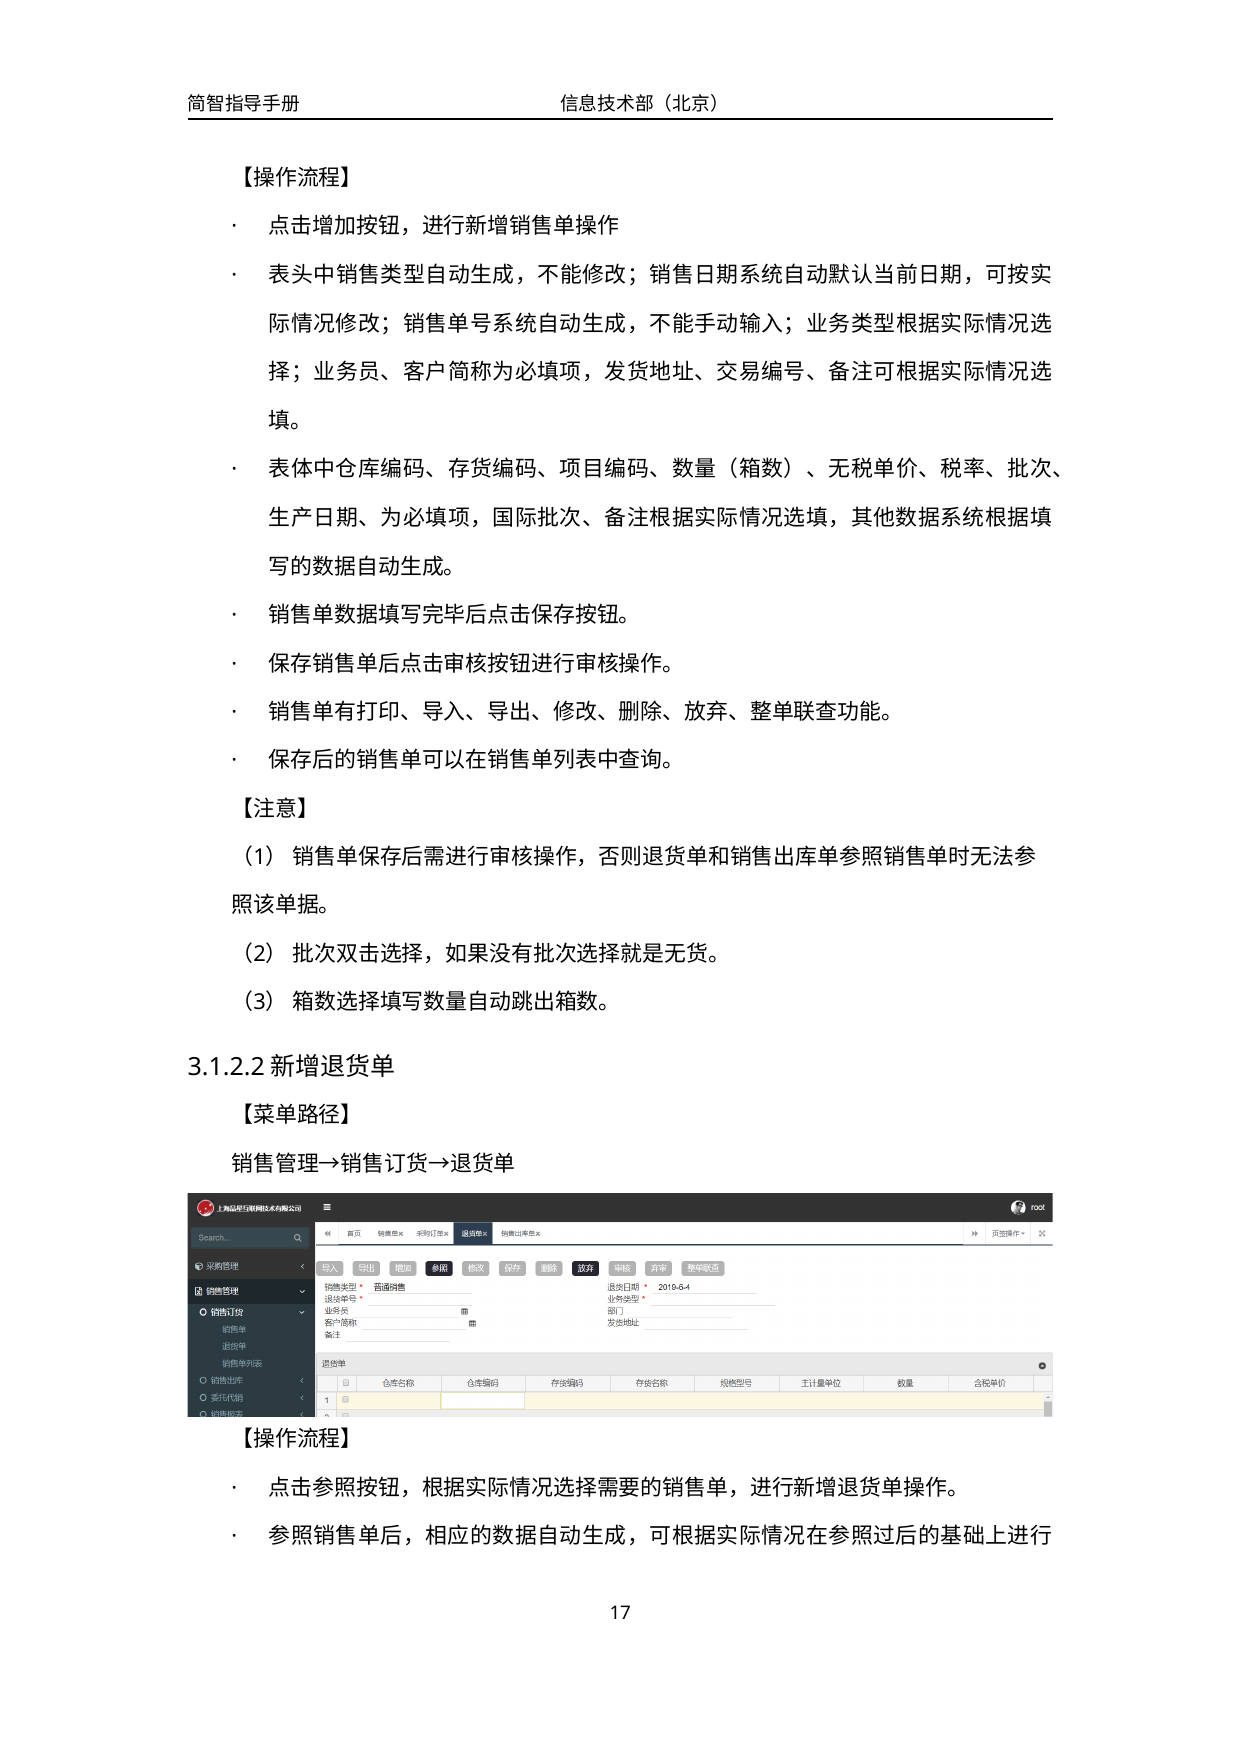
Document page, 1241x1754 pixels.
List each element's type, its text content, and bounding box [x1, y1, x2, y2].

list 销售单数据填写完毕后点击保存按钮。 [231, 597, 1053, 629]
list 保存销售单后点击审核按钮进行审核操作。 [231, 645, 1053, 678]
text （3） 箱数选择填写数量自动跳出箱数。 [187, 983, 1053, 1016]
text （2） 批次双击选择，如果没有批次选择就是无货。 [187, 935, 1053, 968]
list 点击增加按钮，进行新增销售单操作 [231, 208, 1053, 241]
list 保存后的销售单可以在销售单列表中查询。 [231, 742, 1053, 774]
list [231, 1518, 1053, 1550]
picture [187, 1193, 1053, 1417]
list 点击参照按钮，根据实际情况选择需要的销售单，进行新增退货单操作。 [231, 1469, 1053, 1502]
text （1） 销售单保存后需进行审核操作，否则退货单和销售出库单参照销售单时无法参 [187, 838, 1053, 871]
list 表体中仓库编码、存货编码、项目编码、数量（箱数）、无税单价、税率、批次、生产日期、为必填项，国际批次、备注根据实际情况选填，其他数据系统根据填写的数据自动生成。 [231, 451, 1053, 581]
text 【注意】 [187, 790, 1053, 823]
text 照该单据。 [187, 887, 1053, 919]
list 表头中销售类型自动生成，不能修改；销售日期系统自动默认当前日期，可按实际情况修改；销售单号系统自动生成，不能手动输入；业务类型根据实际情况选择；业务员、客户简称为必填项，发货地址、交易编号、备注可根据实际情况选填。 [231, 256, 1053, 435]
list 销售单有打印、导入、导出、修改、删除、放弃、整单联查功能。 [231, 693, 1053, 726]
text 【操作流程】 [187, 1421, 1053, 1453]
text 【操作流程】 [187, 160, 1053, 192]
text 销售管理→销售订货→退货单 [187, 1145, 1053, 1178]
subtitle 3.1.2.2新增退货单 [187, 1032, 1053, 1097]
text 【菜单路径】 [187, 1097, 1053, 1129]
